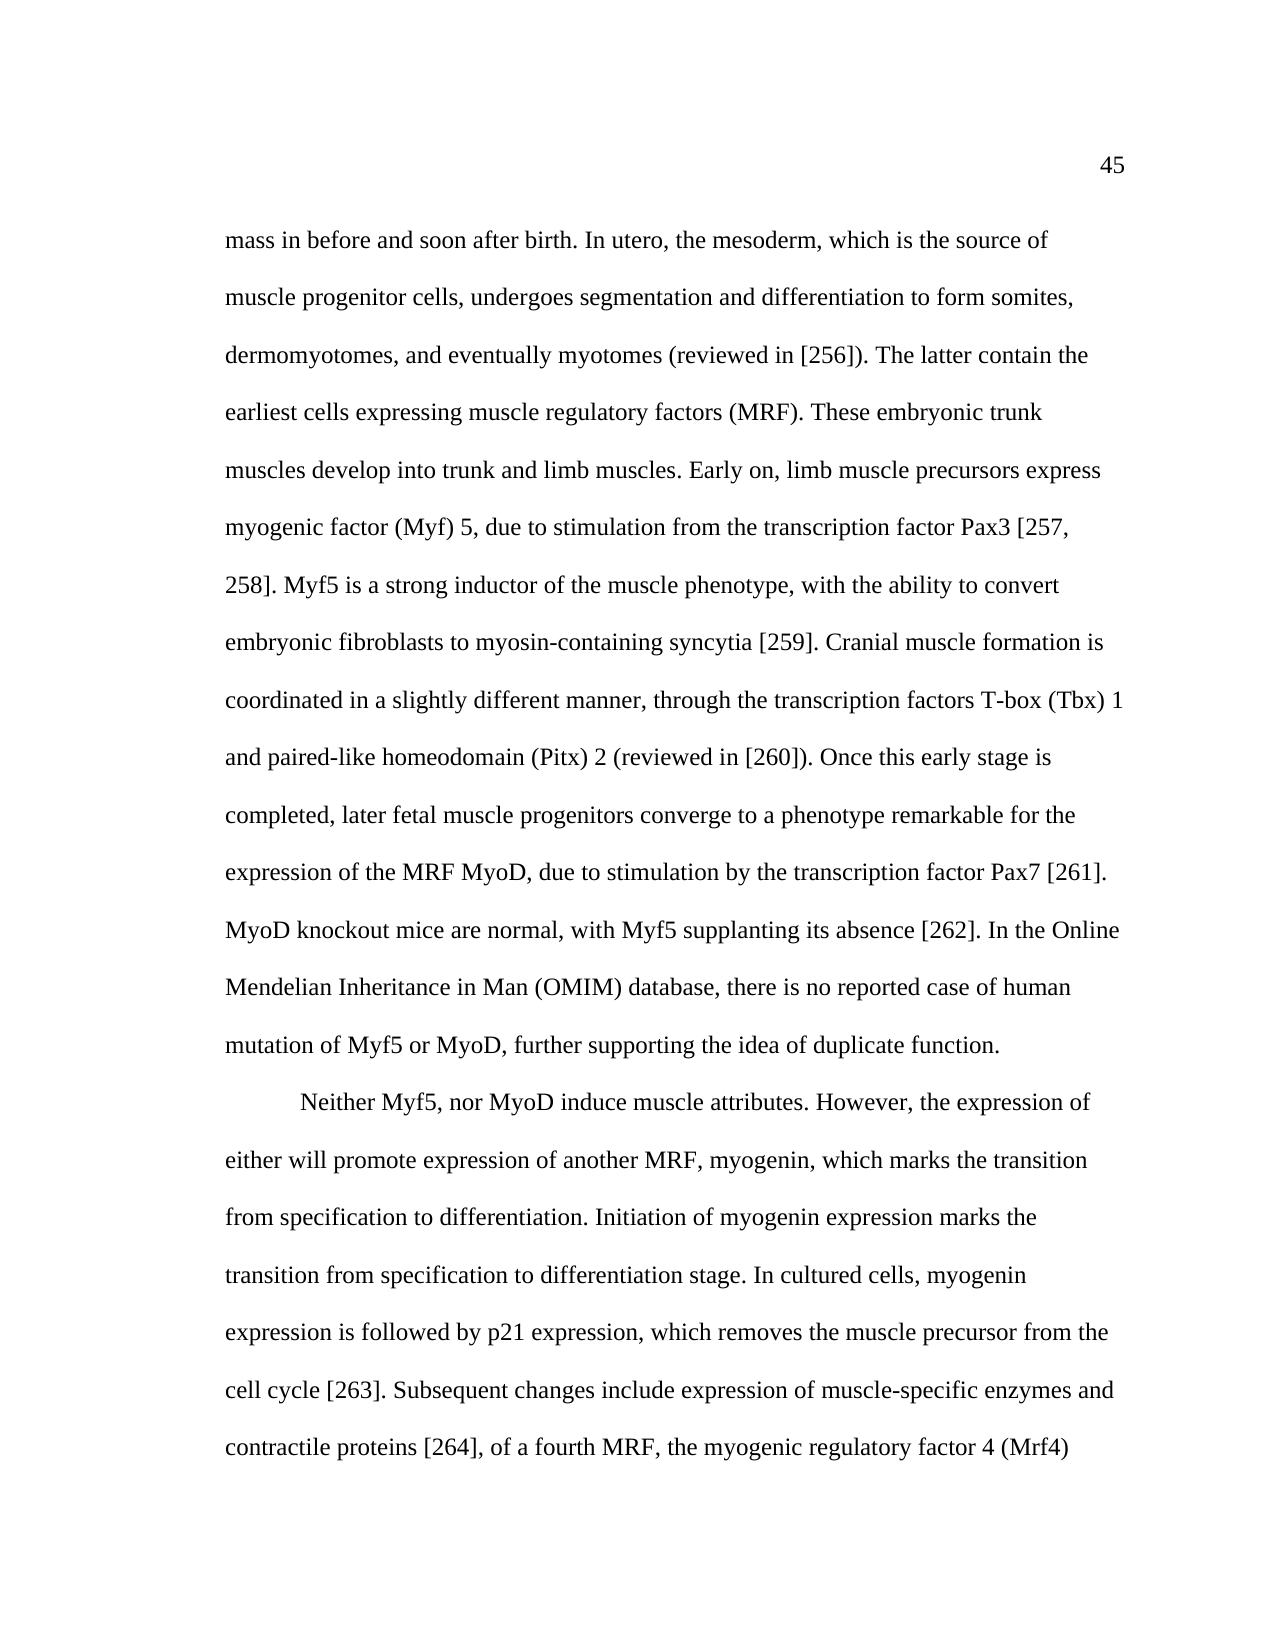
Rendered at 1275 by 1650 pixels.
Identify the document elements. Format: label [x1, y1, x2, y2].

text [225, 225, 1125, 1059]
text [225, 1087, 1125, 1461]
